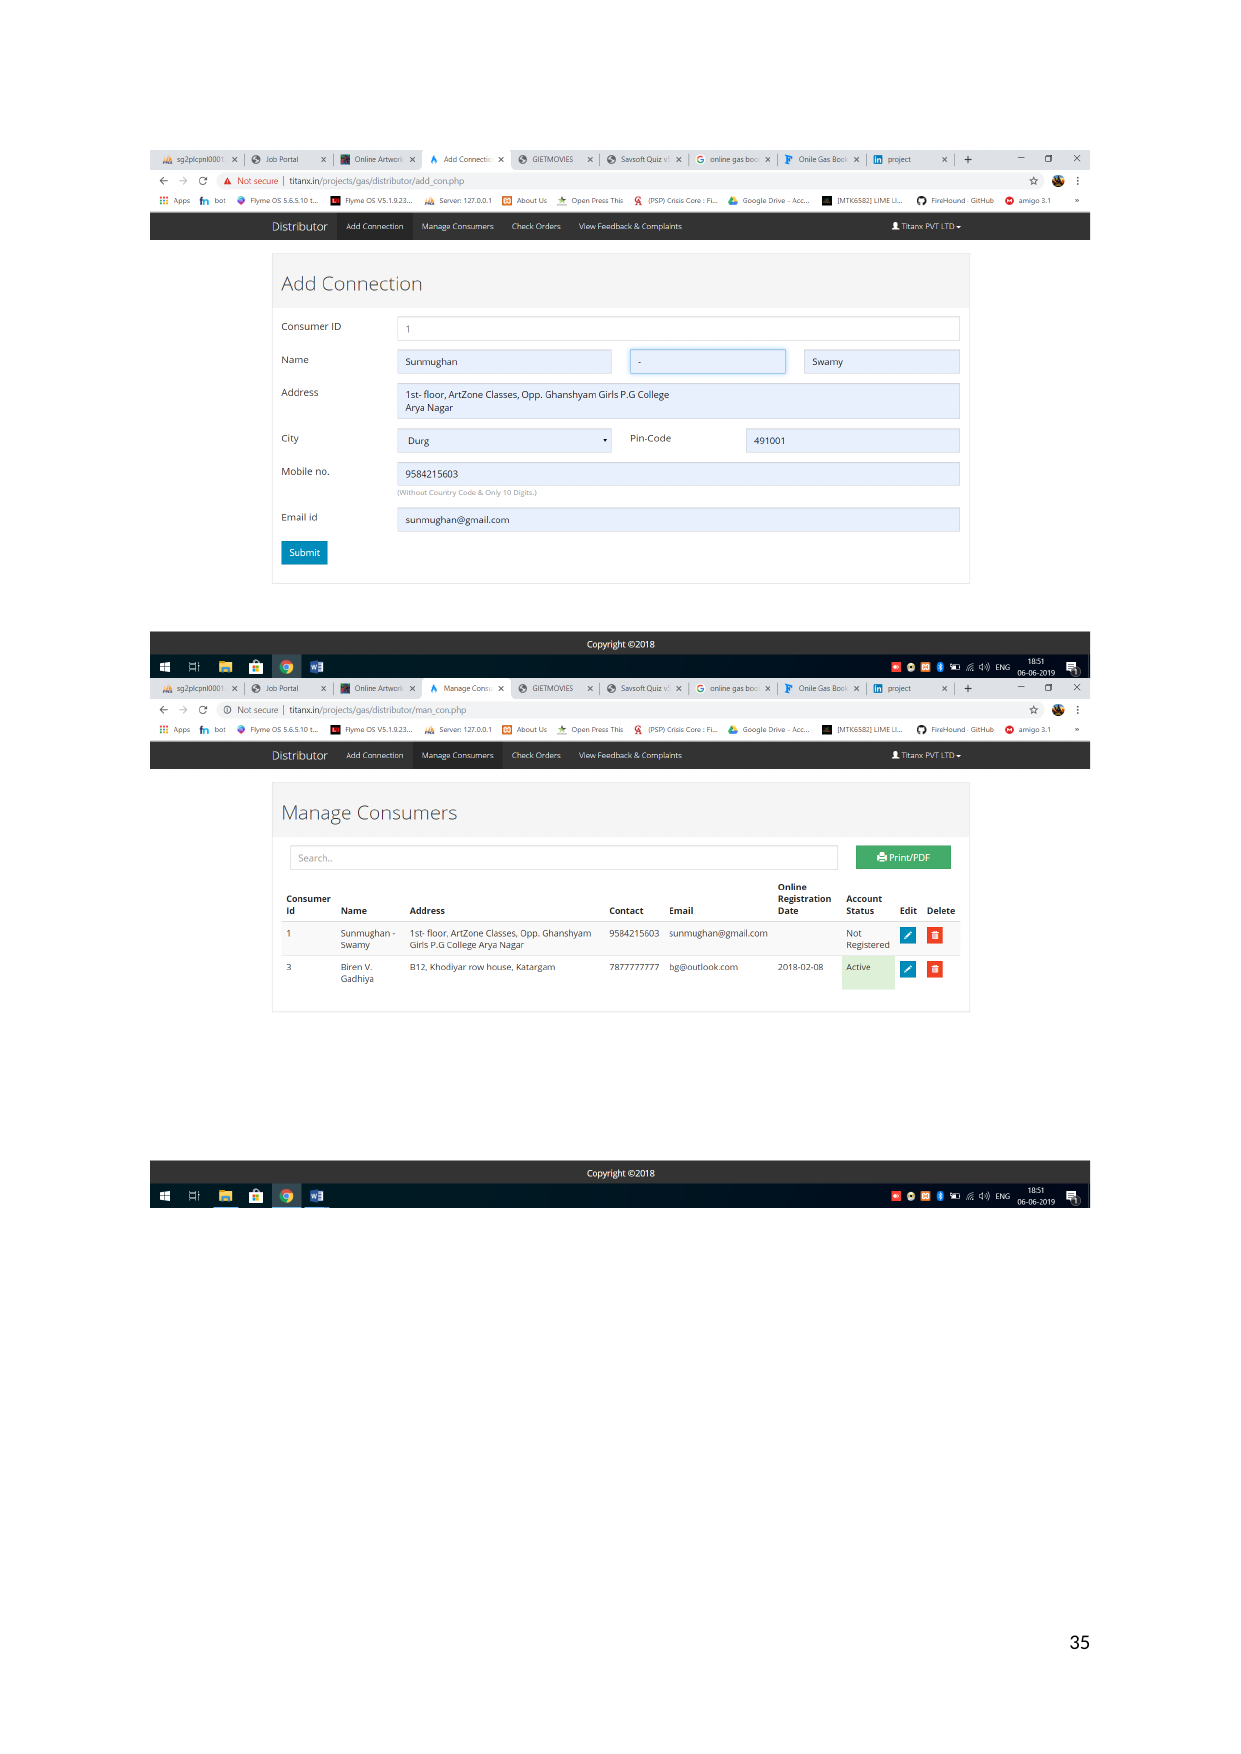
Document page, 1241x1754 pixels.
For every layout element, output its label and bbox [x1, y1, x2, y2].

picture [150, 150, 1091, 1208]
